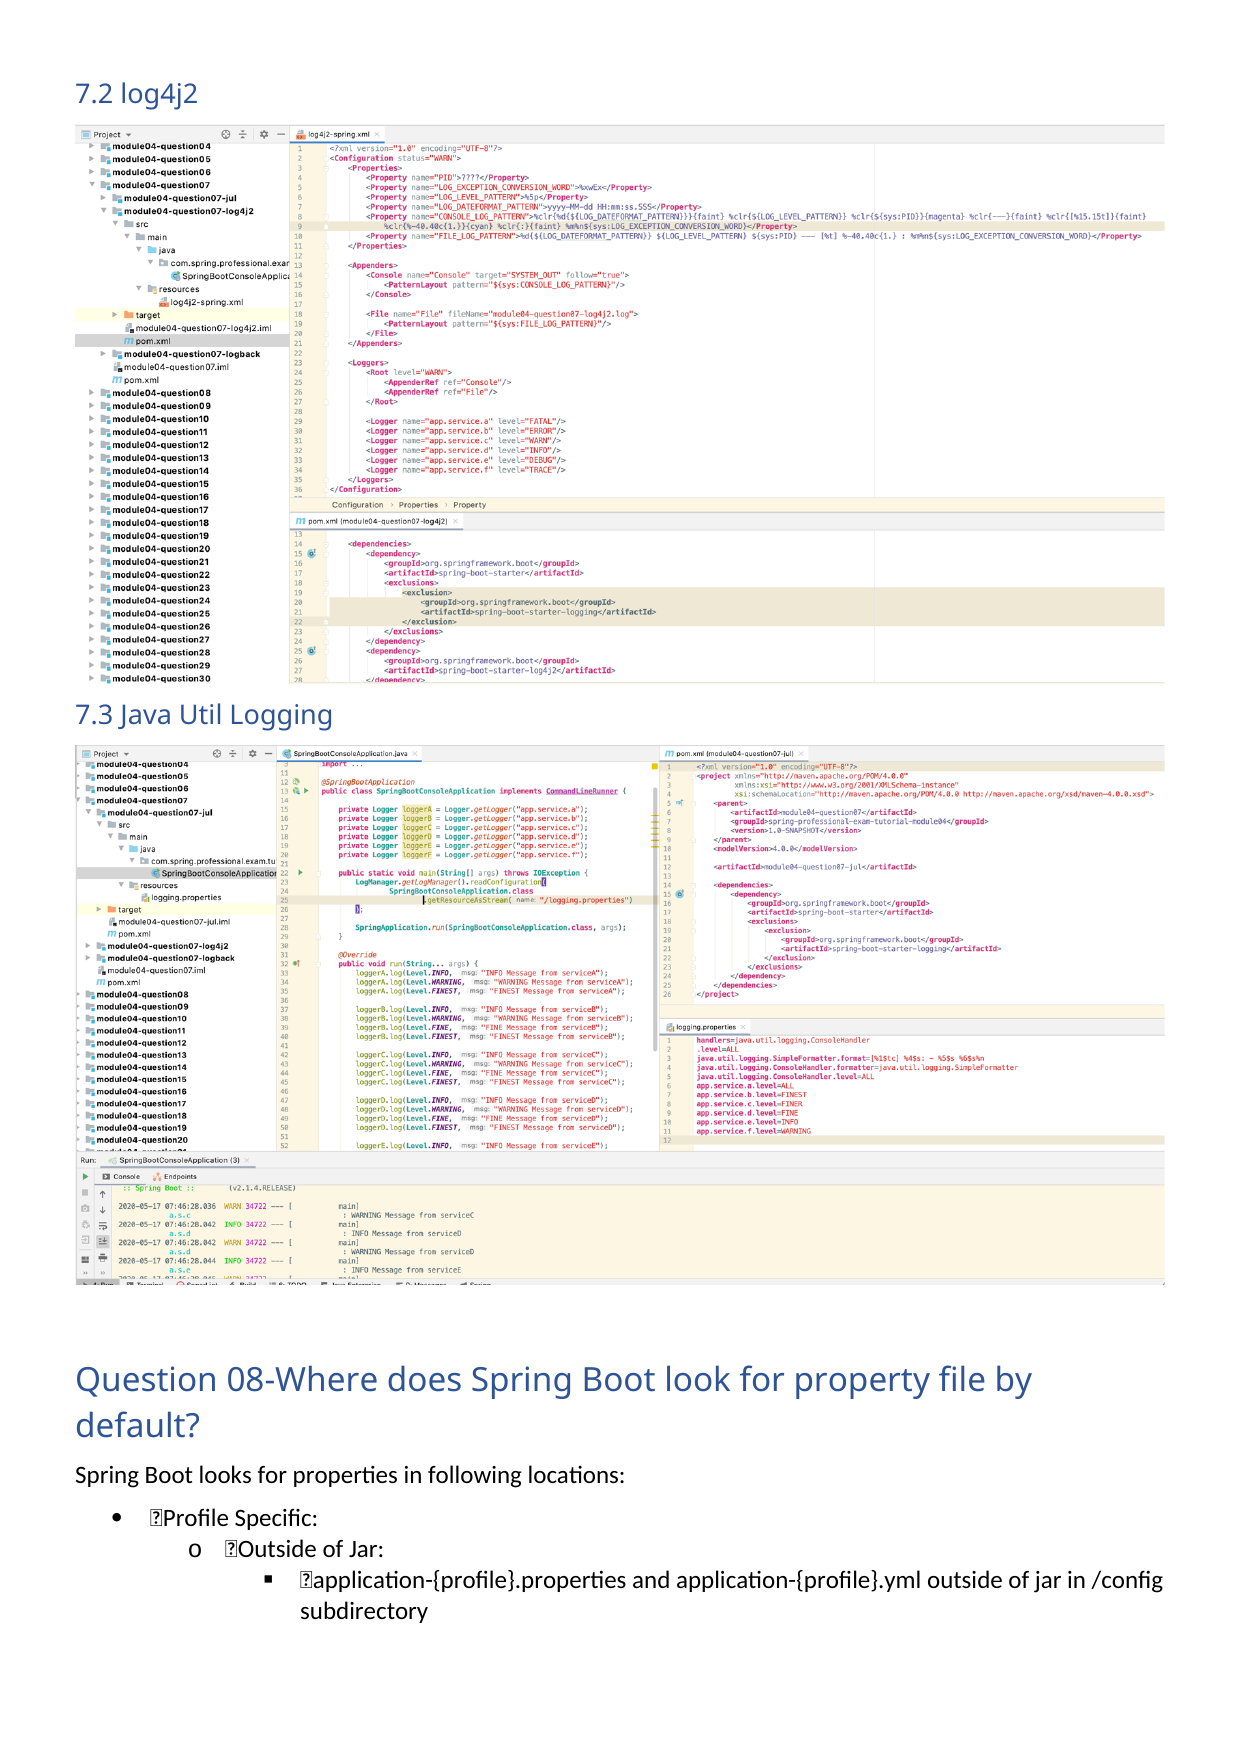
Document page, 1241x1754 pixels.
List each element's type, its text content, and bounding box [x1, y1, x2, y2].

picture [75, 124, 1165, 684]
subtitle Question 08-Where does Spring Boot look for property file by default? [75, 1356, 1165, 1447]
subtitle 7.2 log4j2 [75, 75, 1165, 112]
list Outside of Jar: [187, 1533, 1165, 1564]
picture [75, 745, 1165, 1285]
text Spring Boot looks for properties in following locations: [75, 1459, 1165, 1490]
subtitle 7.3 Java Util Logging [75, 696, 1165, 732]
list Profile Specific: [112, 1502, 1165, 1533]
list application-{profile}.properties and application-{profile}.yml outside of jar in /config subdirectory [262, 1564, 1165, 1626]
